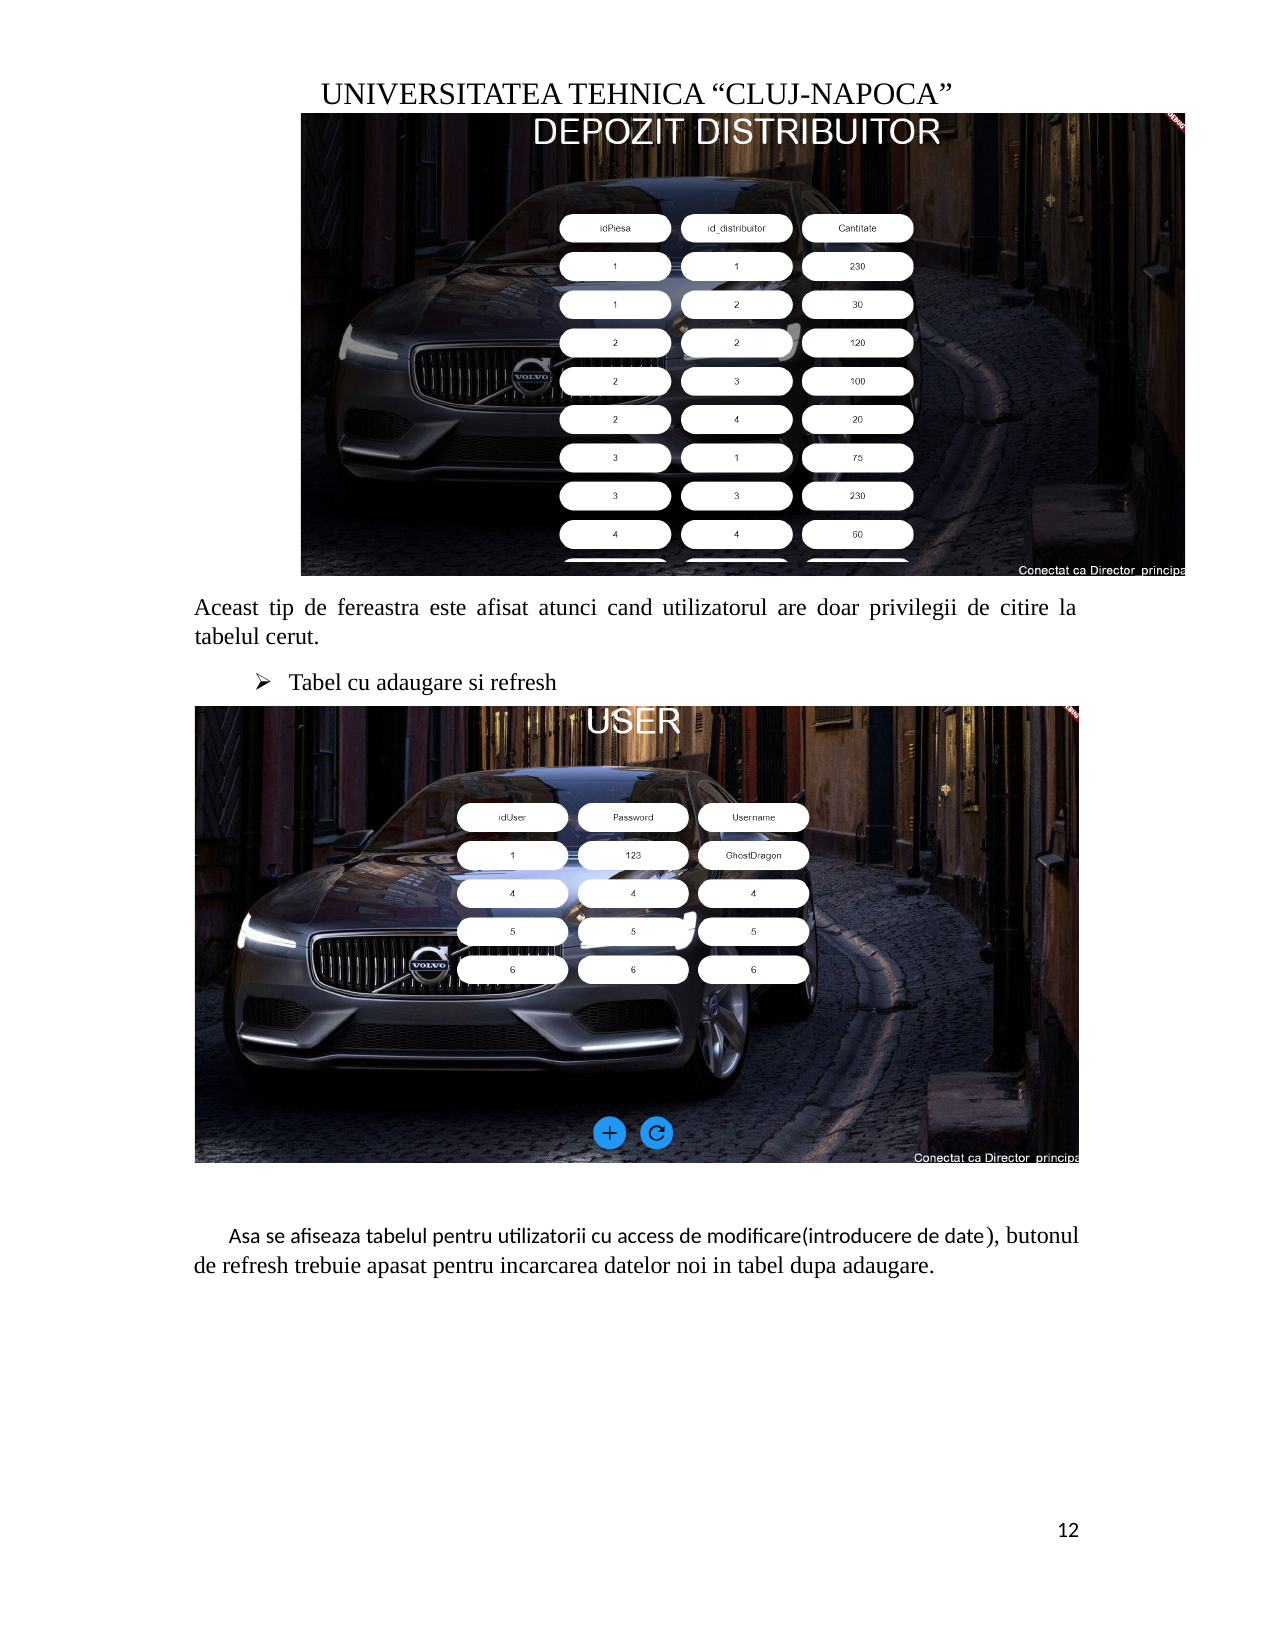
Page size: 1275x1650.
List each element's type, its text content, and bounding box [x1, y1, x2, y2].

picture [300, 113, 1185, 576]
list Tabel cu adaugare si refresh [253, 667, 1079, 695]
text Asa se afiseaza tabelul pentru utilizatorii cu access de modificare(introducere de date), butonul de refresh trebuie apasat pentru incarcarea datelor noi in tabel dupa adaugare. [193, 1221, 1079, 1278]
text Aceast tip de fereastra este afisat atunci cand utilizatorul are doar privilegii de citire la tabelul cerut. [193, 593, 1079, 650]
picture [194, 706, 1079, 1163]
